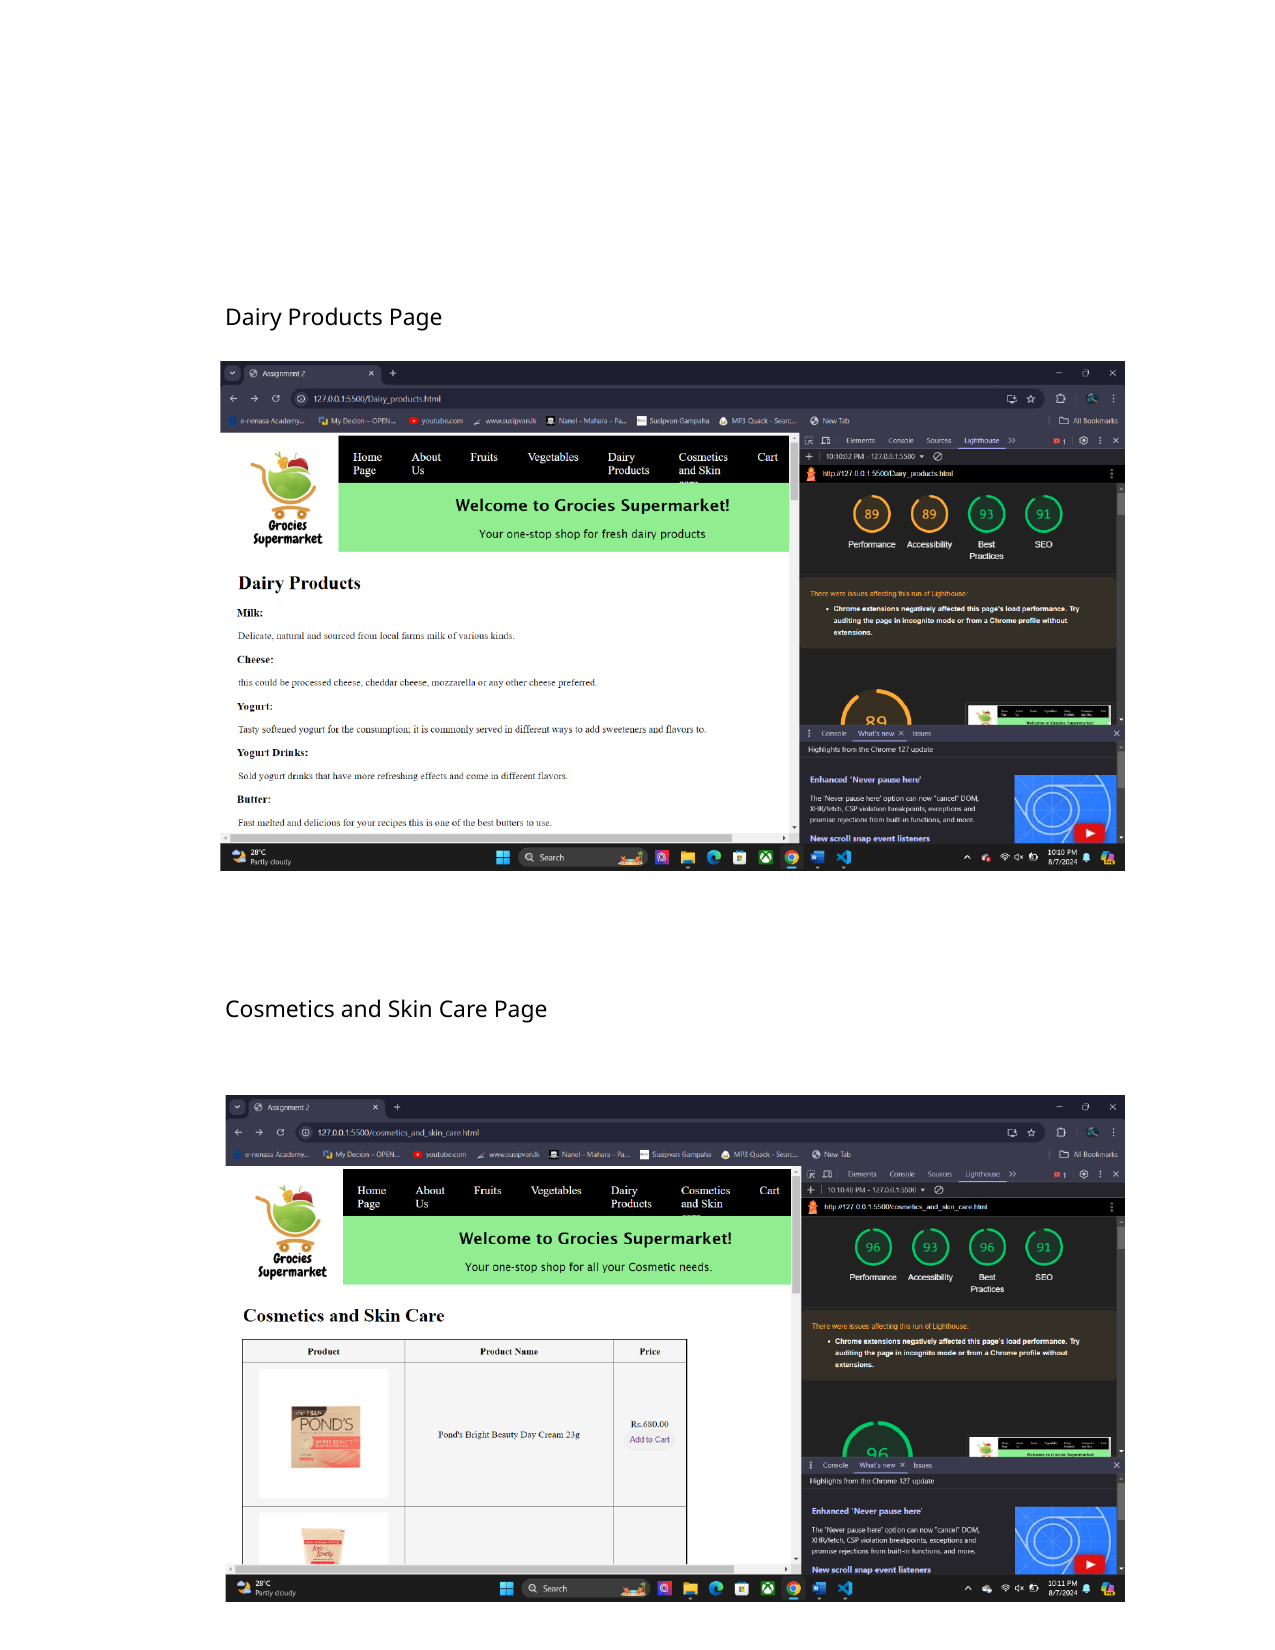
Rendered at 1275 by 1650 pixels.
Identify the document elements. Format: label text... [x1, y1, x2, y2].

picture [225, 1095, 1125, 1602]
text Dairy Products Page [150, 301, 1125, 332]
picture [220, 361, 1125, 871]
text Cosmetics and Skin Care Page [150, 993, 1125, 1024]
